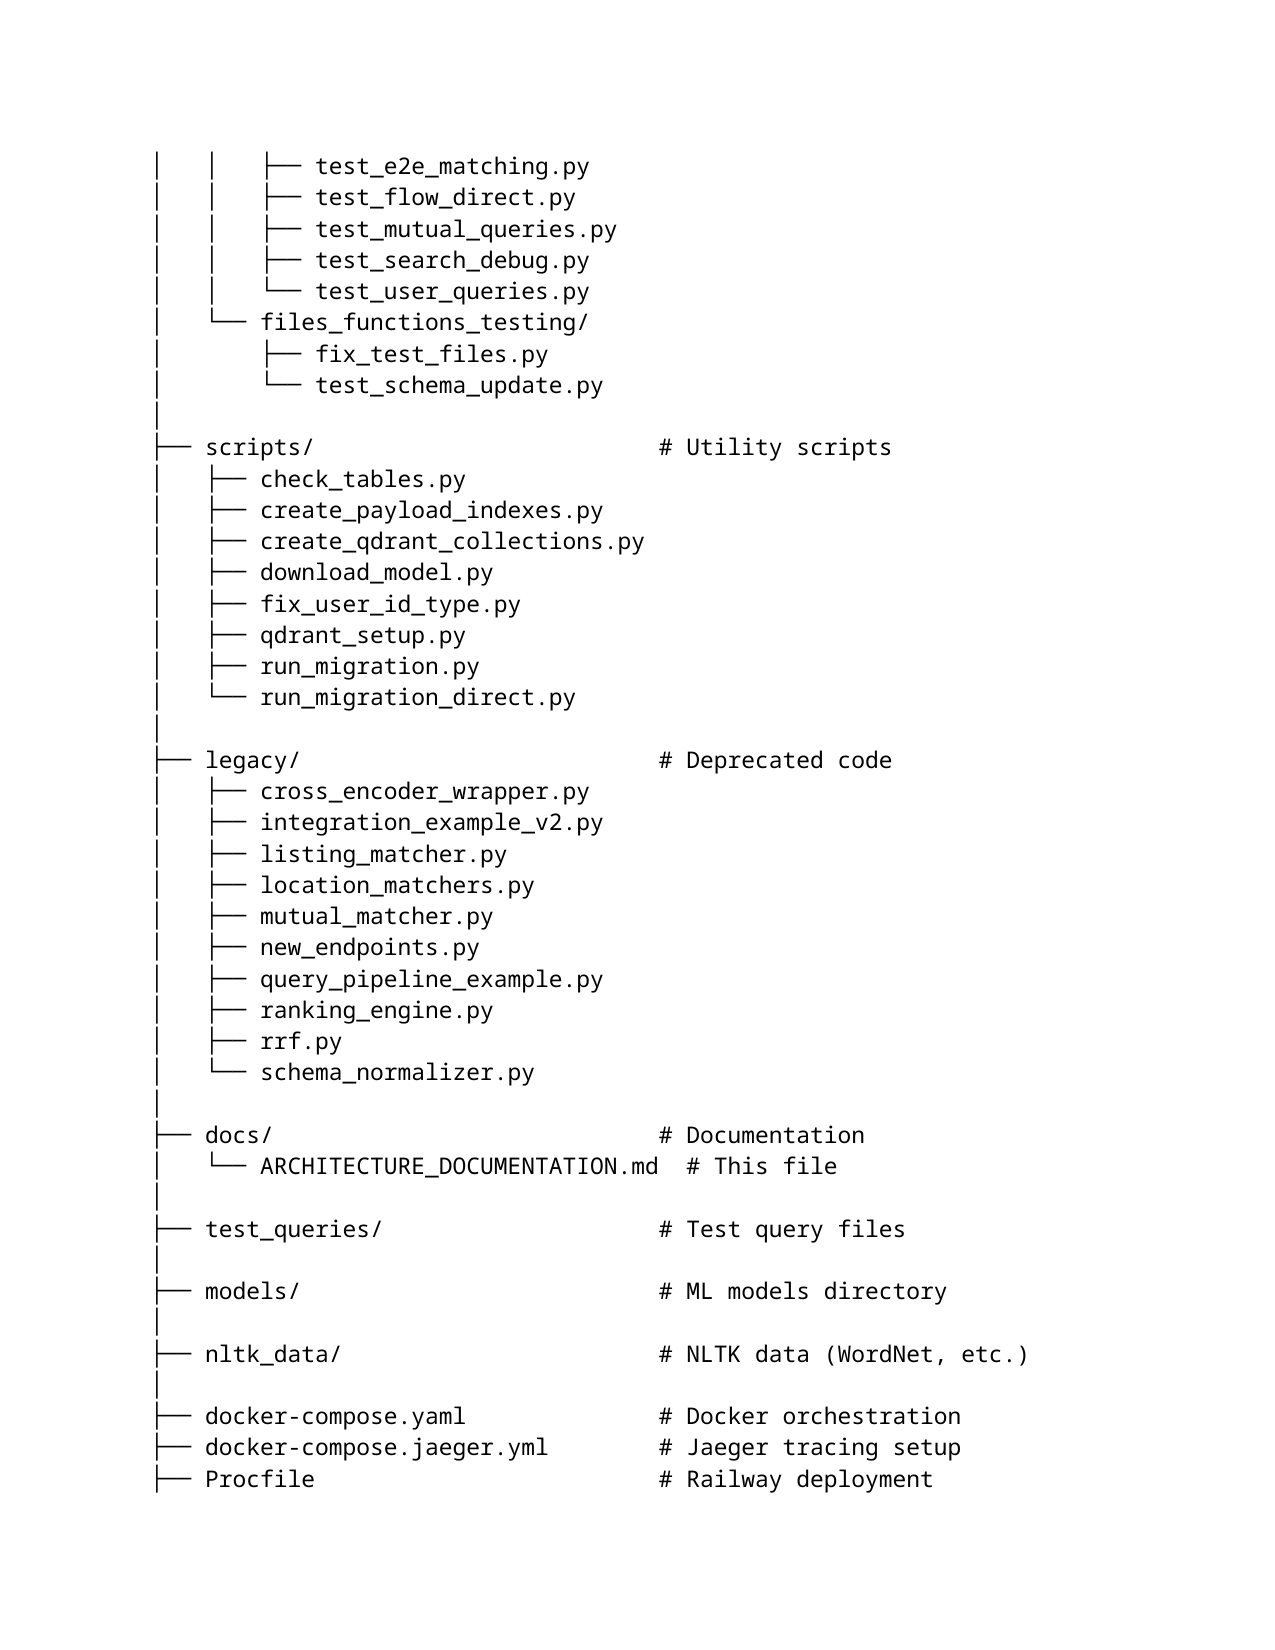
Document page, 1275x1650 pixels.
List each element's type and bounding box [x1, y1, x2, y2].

text [150, 150, 1125, 1494]
